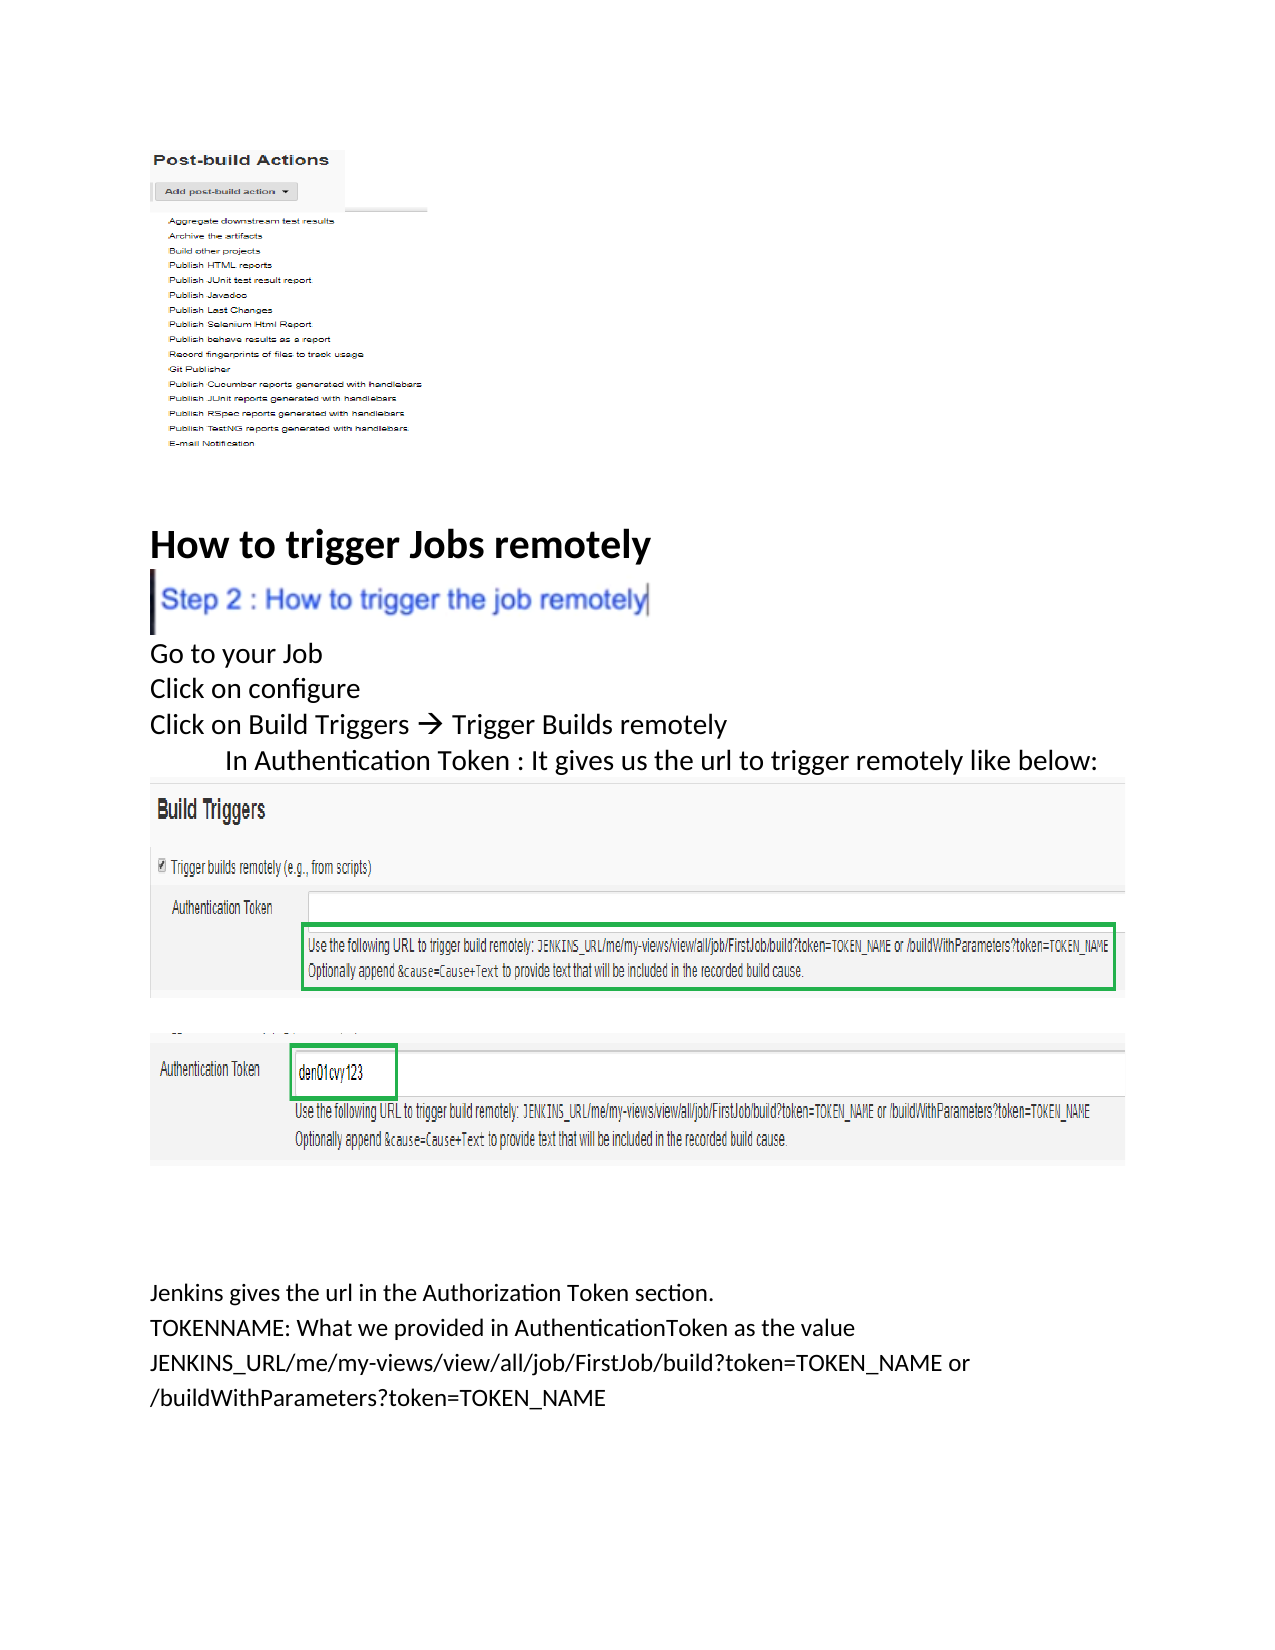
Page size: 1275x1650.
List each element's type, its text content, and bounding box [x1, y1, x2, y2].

text Click on Build Triggers Trigger Builds remotely [150, 706, 1125, 742]
picture [150, 1033, 1125, 1166]
picture [150, 150, 428, 449]
picture [150, 777, 1125, 998]
picture [150, 569, 652, 635]
text Click on configure [150, 670, 1125, 706]
text In Authentication Token : It gives us the url to trigger remotely like below: [150, 742, 1125, 777]
text How to trigger Jobs remotely [150, 518, 1125, 569]
text JENKINS_URL/me/my-views/view/all/job/FirstJob/build?token=TOKEN_NAME or /buildWithParameters?token=TOKEN_NAME [150, 1343, 1125, 1413]
text Go to your Job [150, 635, 1125, 670]
text Jenkins gives the url in the Authorization Token section. [150, 1273, 1125, 1308]
text TOKENNAME: What we provided in AuthenticationToken as the value [150, 1308, 1125, 1343]
